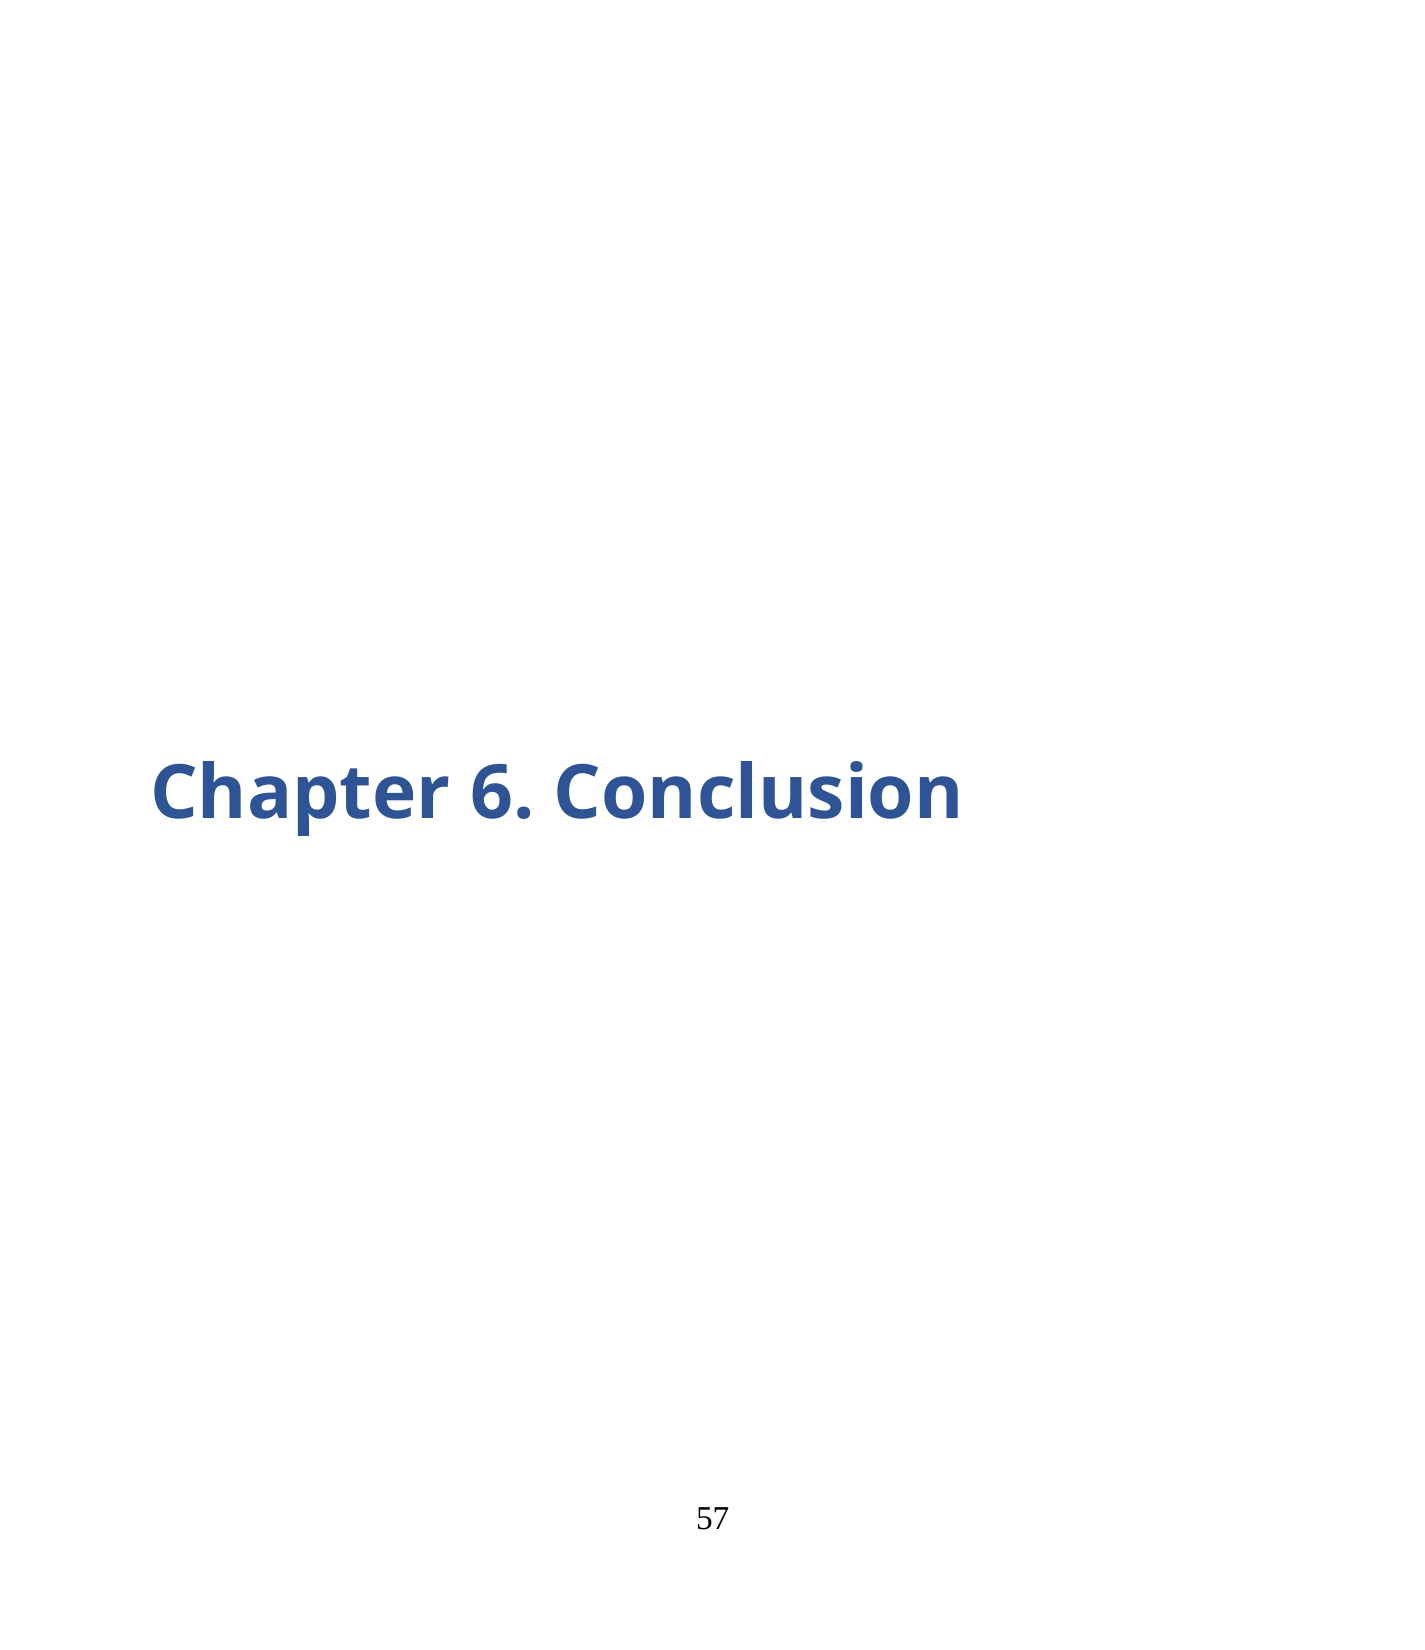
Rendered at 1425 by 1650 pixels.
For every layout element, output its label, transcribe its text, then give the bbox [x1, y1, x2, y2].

subtitle Chapter 6. Conclusion [150, 738, 1275, 841]
